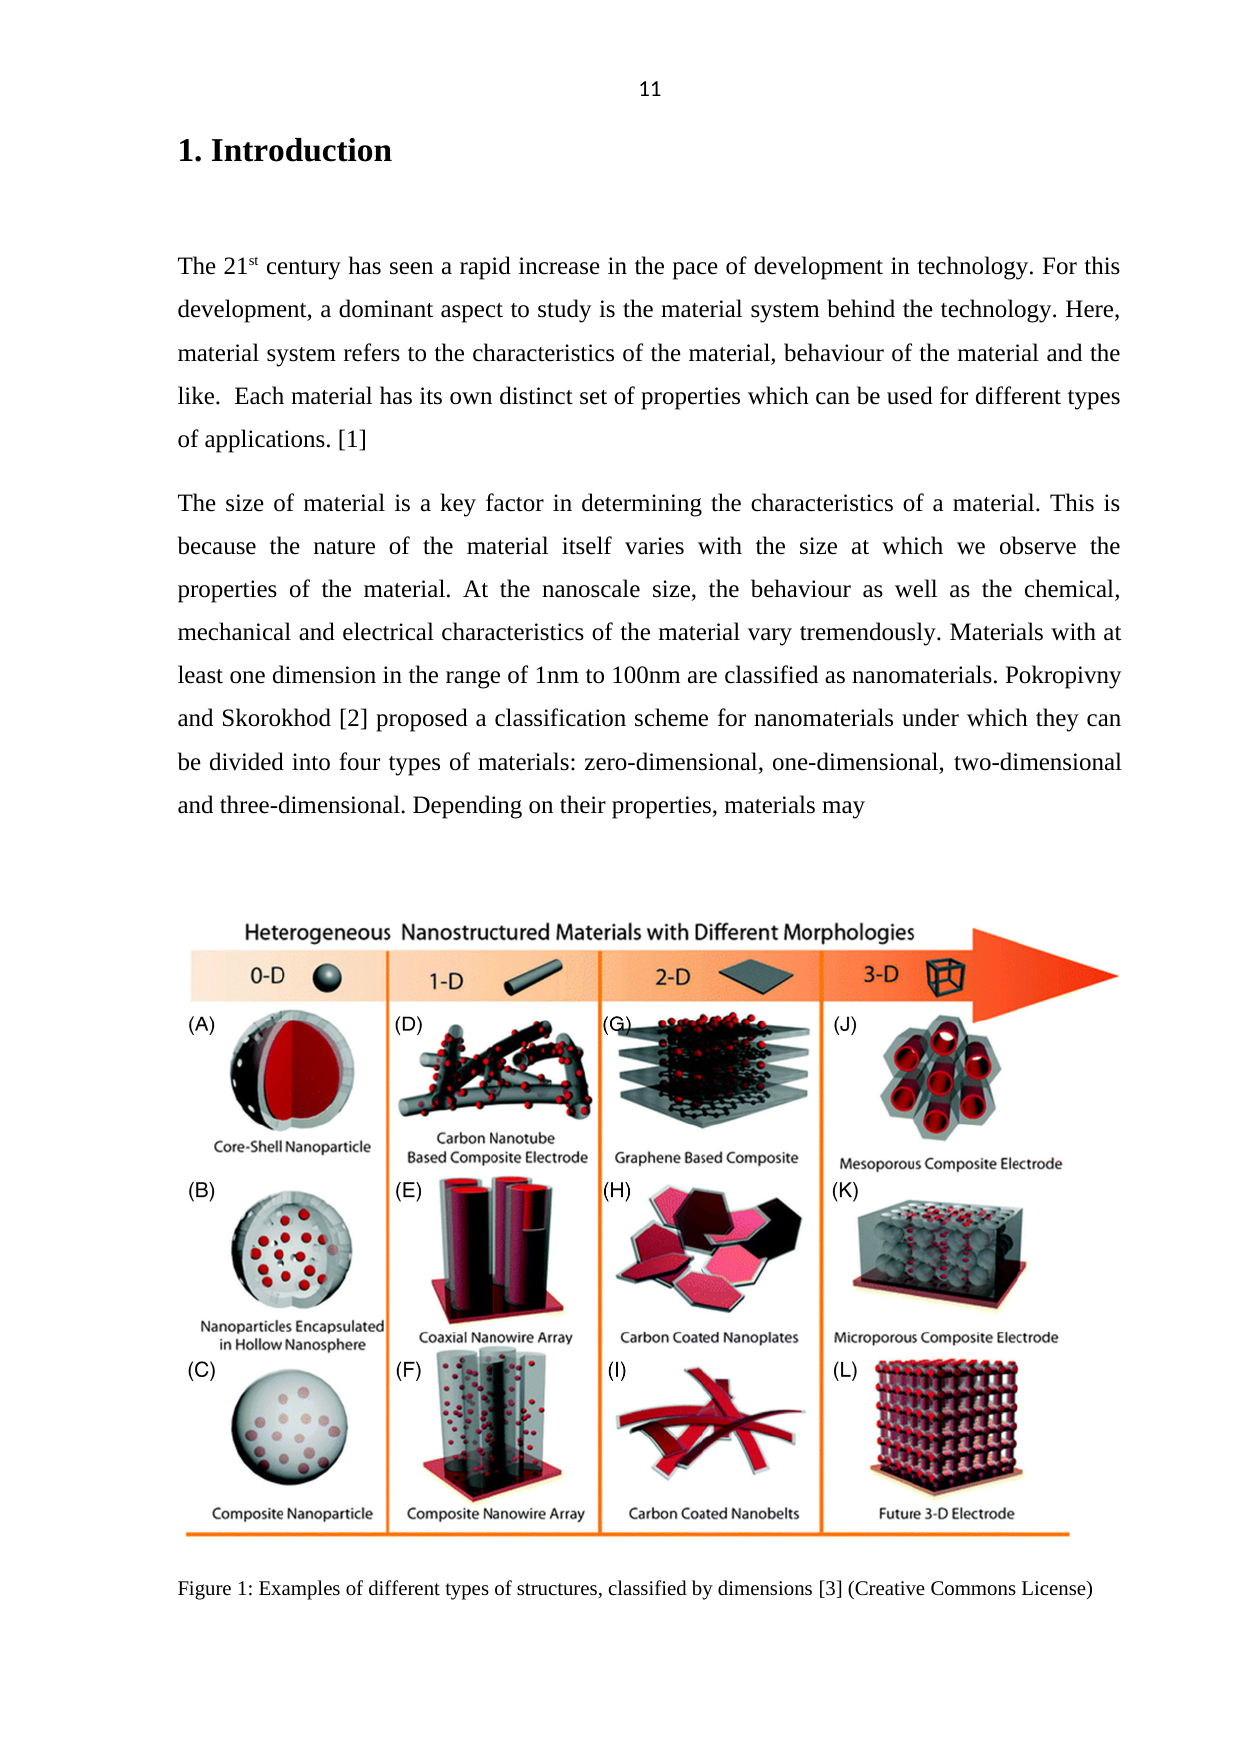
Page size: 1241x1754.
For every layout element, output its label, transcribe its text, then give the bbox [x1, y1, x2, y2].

picture [177, 917, 1123, 1541]
text The size of material is a key factor in determining the characteristics of a material. This is because the nature of the material itself varies with the size at which we observe the properties of the material. At the nanoscale size, the behaviour as well as the chemical, mechanical and electrical characteristics of the material vary tremendously. Materials with at least one dimension in the range of 1nm to 100nm are classified as nanomaterials. Pokropivny and Skorokhod proposed a classification scheme for nanomaterials under which they can be divided into four types of materials: zero-dimensional, one-dimensional, two-dimensional and three-dimensional. Depending on their properties, materials may [177, 488, 1122, 818]
subtitle 1. Introduction [177, 130, 1122, 168]
text Figure : Examples of different types of structures, classified by dimensions (Creative Commons License) [177, 1576, 1122, 1600]
text The 21st century has seen a rapid increase in the pace of development in technology. For this development, a dominant aspect to study is the material system behind the technology. Here, material system refers to the characteristics of the material, behaviour of the material and the like. Each material has its own distinct set of properties which can be used for different types of applications. [177, 208, 1122, 453]
